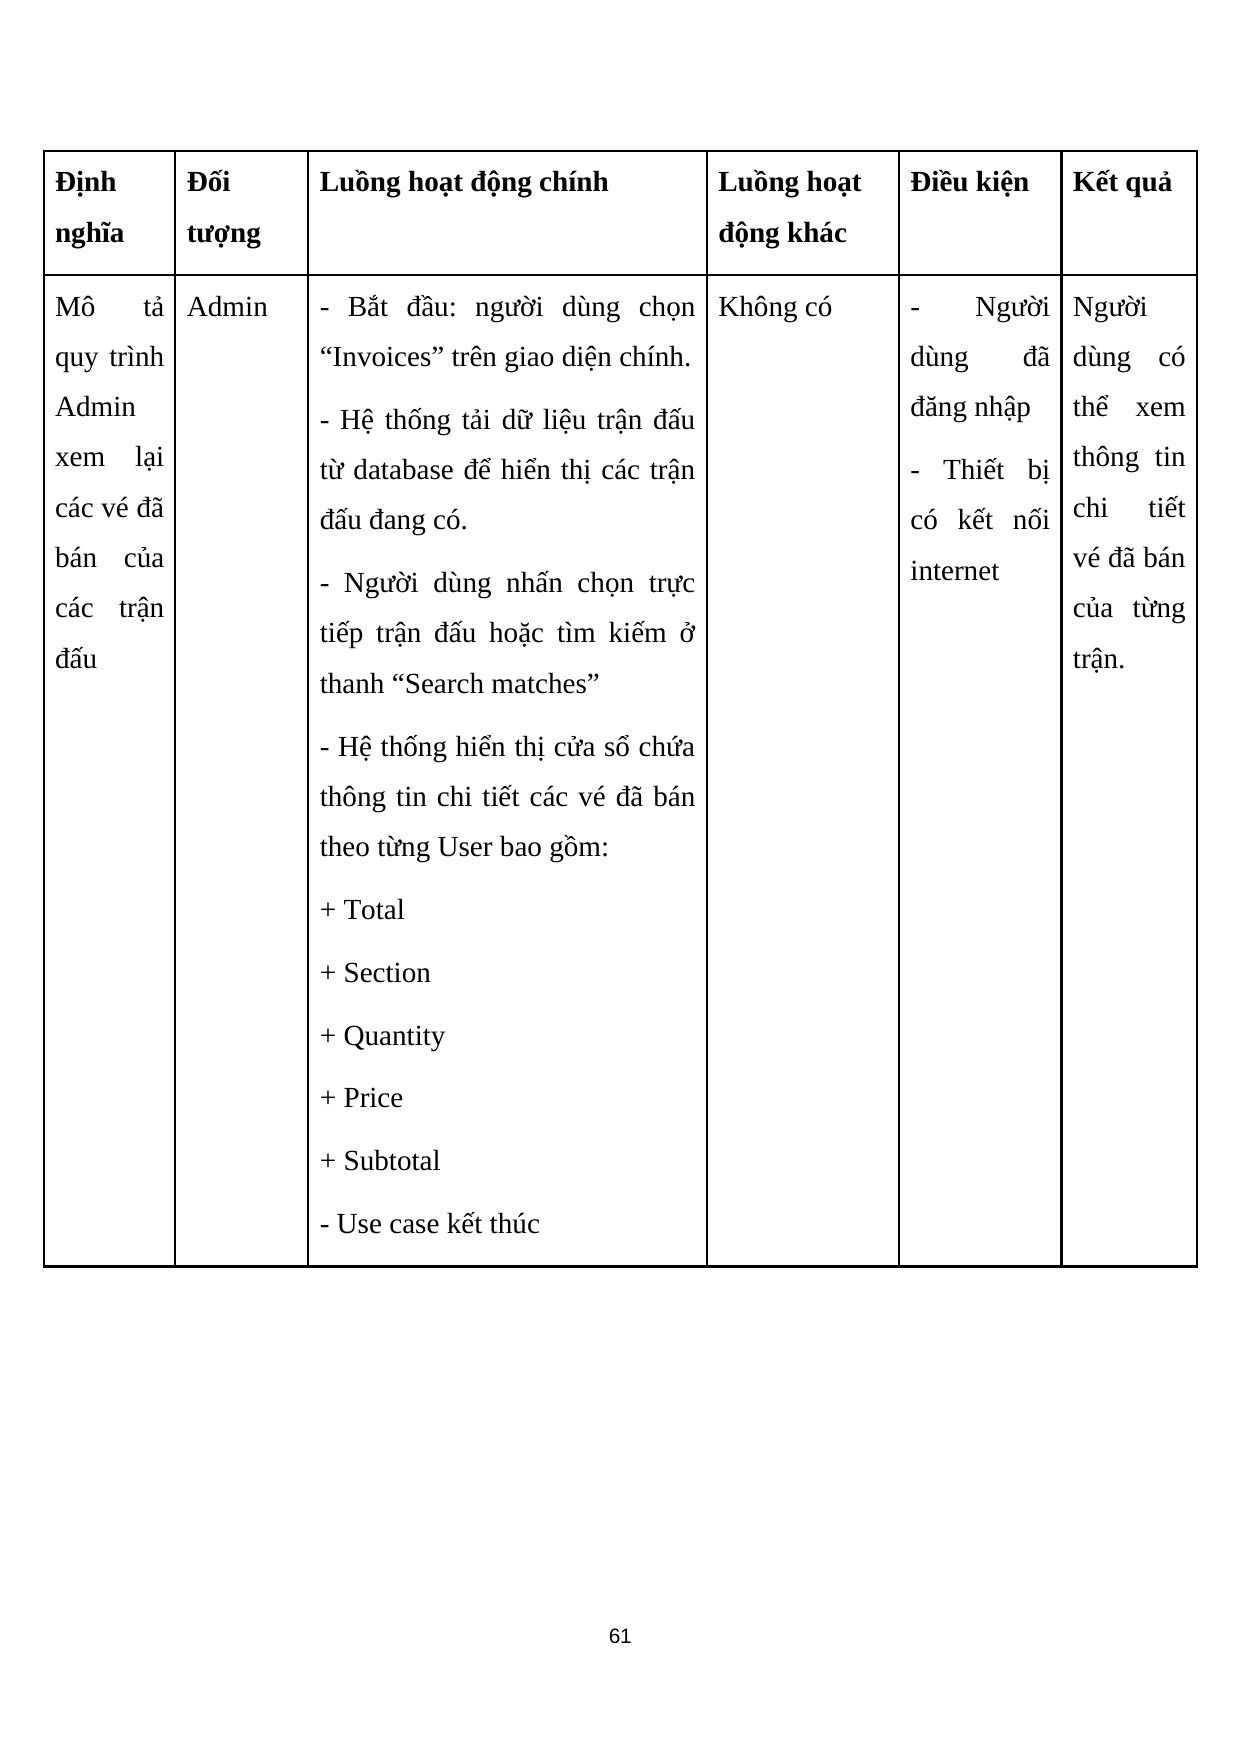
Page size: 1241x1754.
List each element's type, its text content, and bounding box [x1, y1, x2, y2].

table_header Điều kiện [900, 152, 1060, 274]
table_cell Không có [708, 276, 898, 1265]
table_header Luồng hoạt động khác [708, 152, 898, 274]
table_cell - Bắt đầu: người dùng chọn “Invoices” trên giao diện chính. - Hệ thống tải dữ liệu trận đấu từ database để hiển thị các trận đấu đang có. - Người dùng nhấn chọn trực tiếp trận đấu hoặc tìm kiếm ở thanh “Search matches” - Hệ thống hiển thị cửa sổ chứa thông tin chi tiết các vé đã bán theo từng User bao gồm: + Total + Section + Quantity + Price + Subtotal - Use case kết thúc [309, 276, 706, 1265]
table_header Luồng hoạt động chính [309, 152, 706, 274]
table_header Định nghĩa [45, 152, 174, 274]
table_cell - Người dùng đã đăng nhập - Thiết bị có kết nối internet [900, 276, 1060, 1265]
table_cell Admin [176, 276, 307, 1265]
table_cell Mô tả quy trình Admin xem lại các vé đã bán của các trận đấu [45, 276, 174, 1265]
table_header Kết quả [1063, 152, 1196, 274]
table_header Đối tượng [176, 152, 307, 274]
table_cell Người dùng có thể xem thông tin chi tiết vé đã bán của từng trận. [1063, 276, 1196, 1265]
